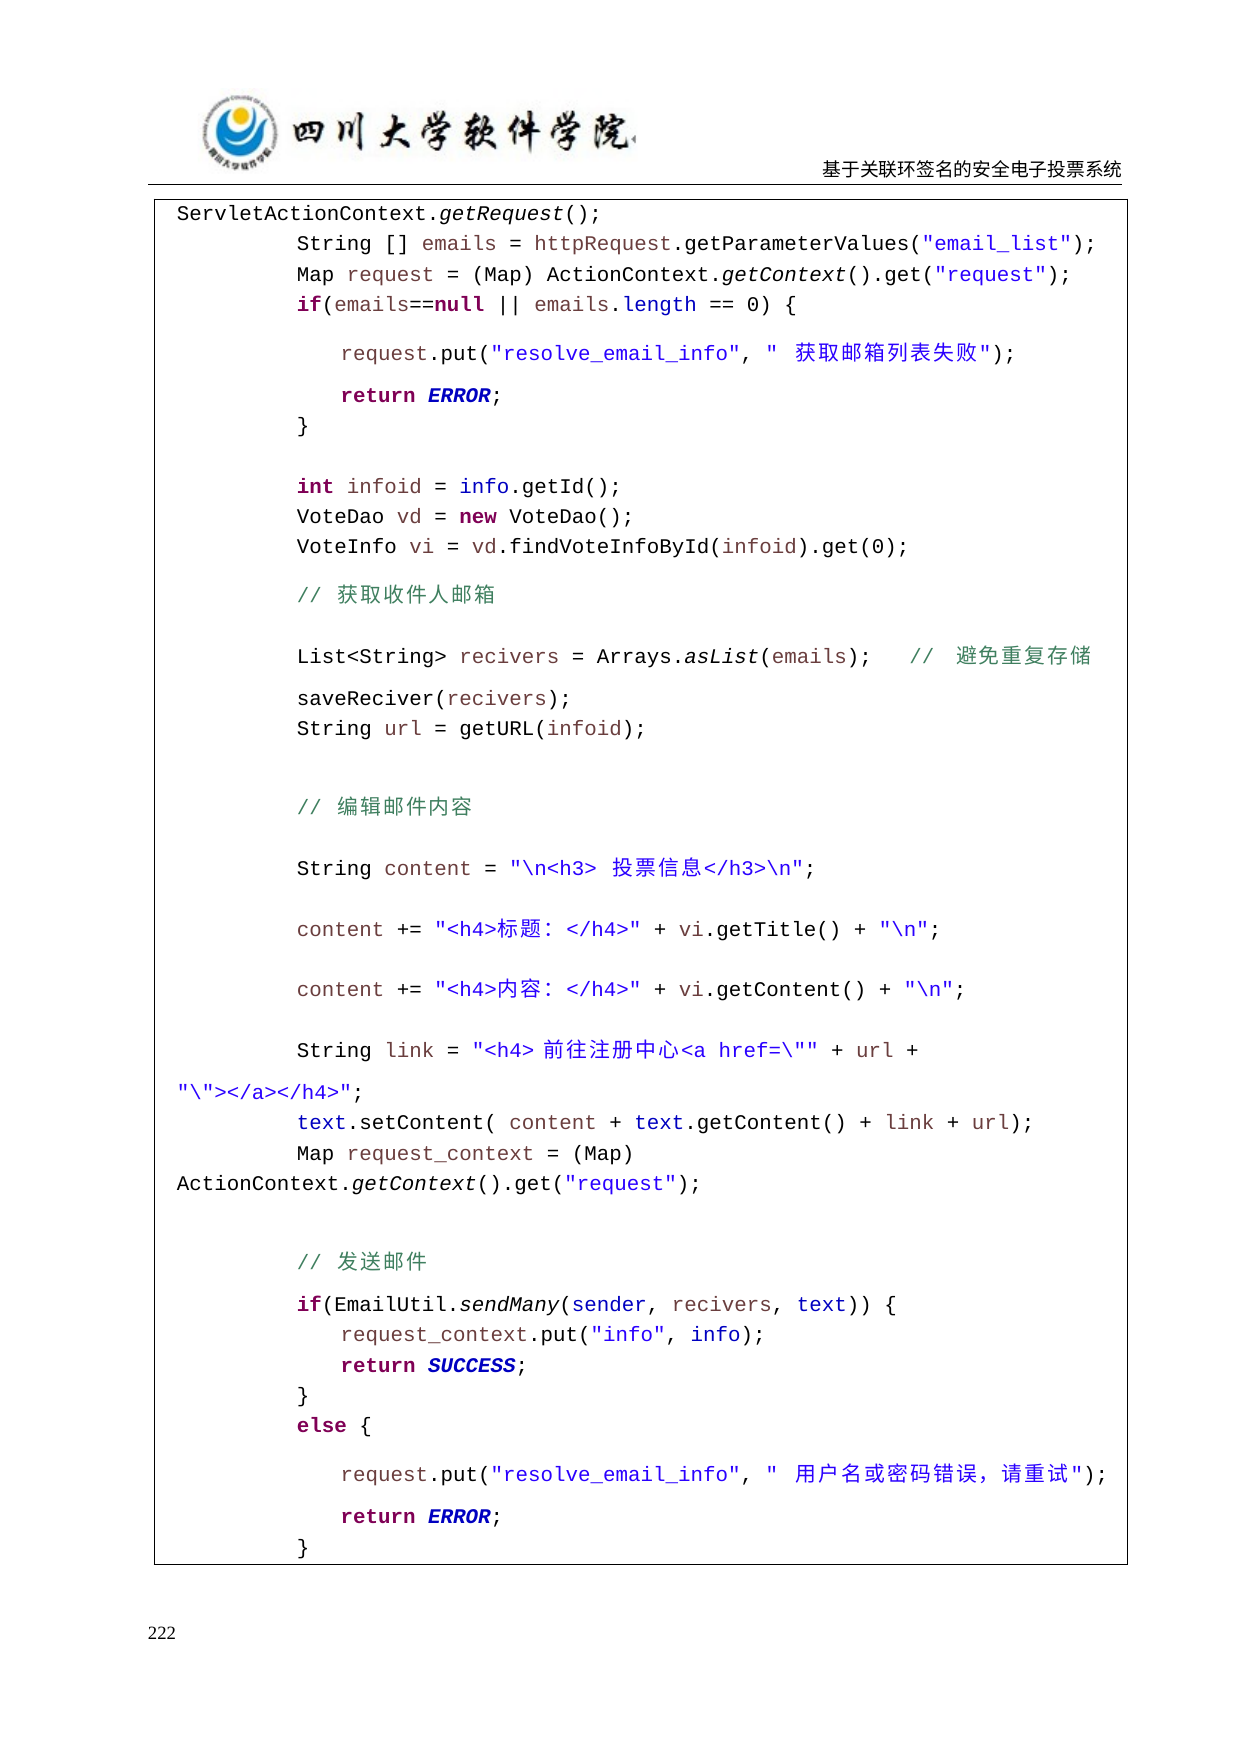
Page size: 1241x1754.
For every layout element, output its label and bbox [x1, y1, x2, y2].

picture [197, 88, 639, 177]
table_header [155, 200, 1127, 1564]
